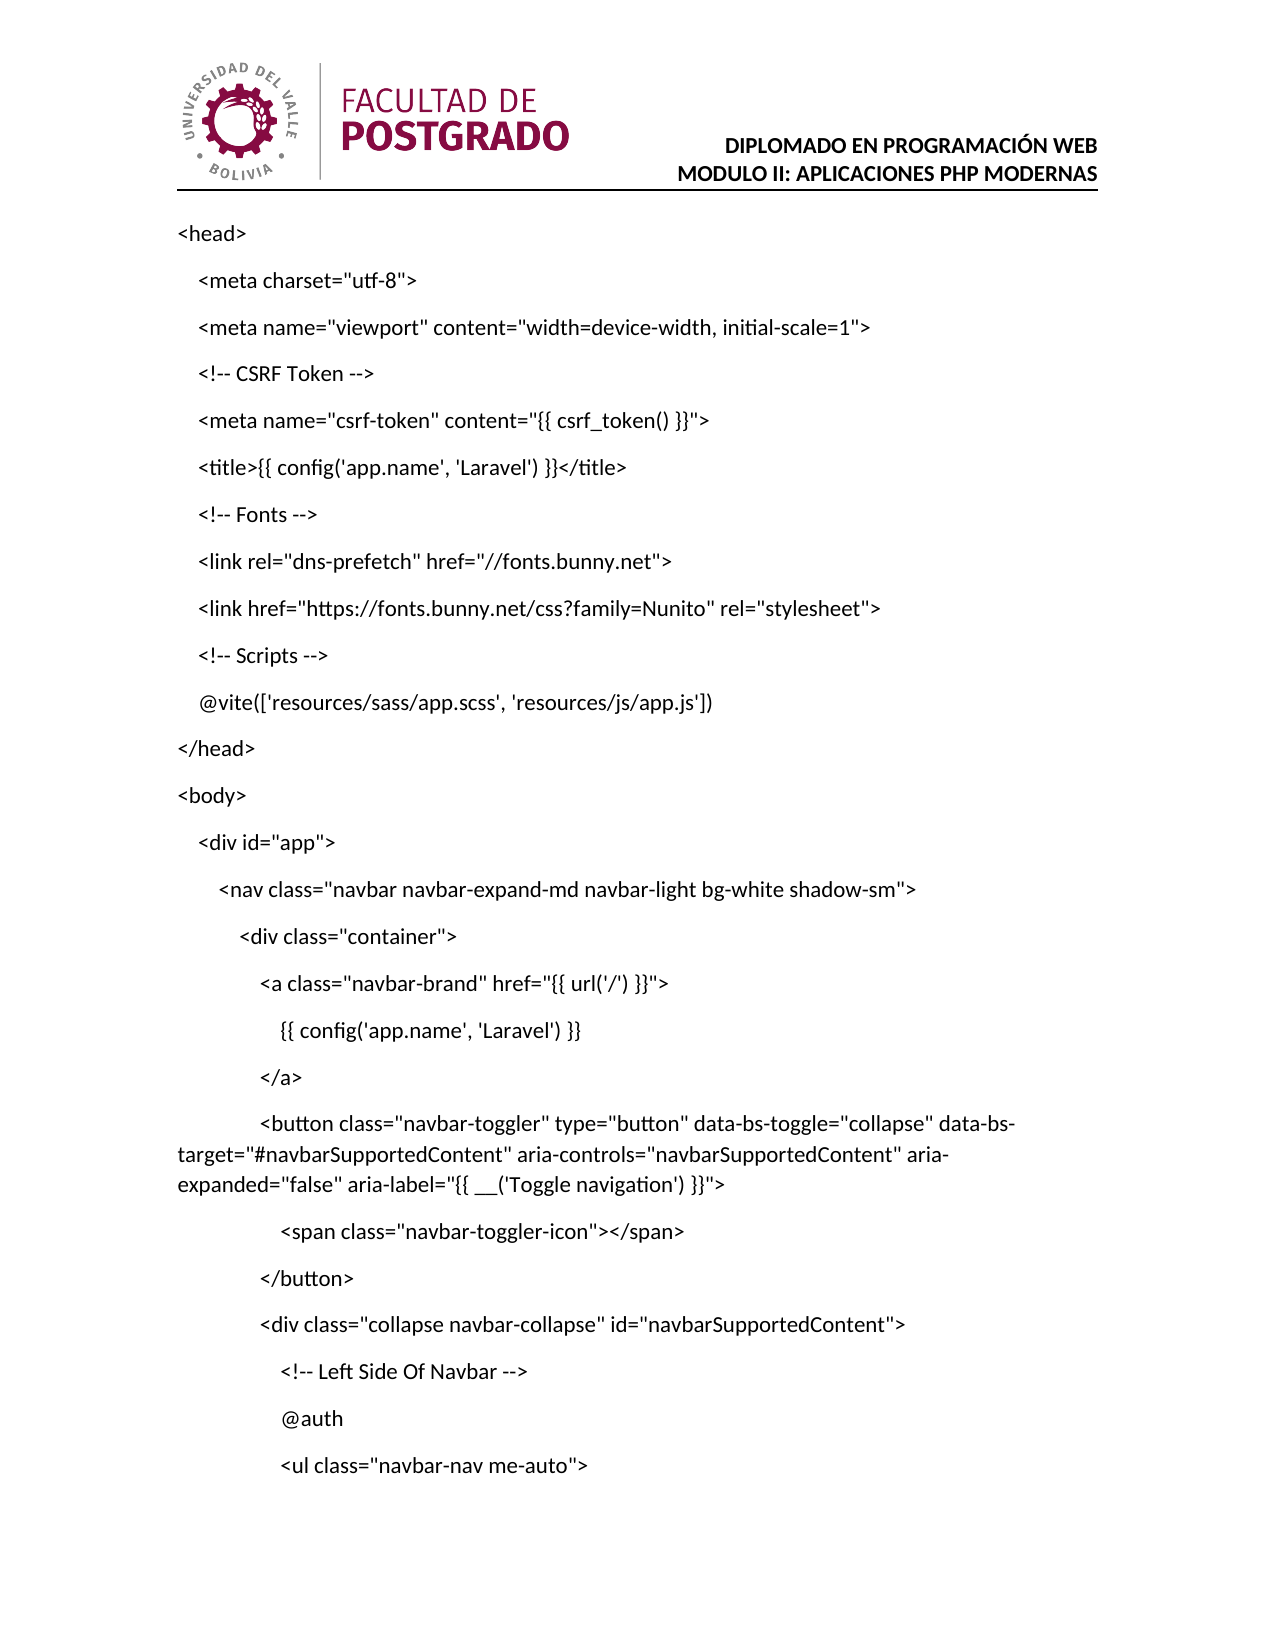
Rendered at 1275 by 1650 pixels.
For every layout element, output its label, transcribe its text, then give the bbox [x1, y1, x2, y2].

text <div id="app"> [177, 828, 1098, 856]
text <div class="collapse navbar-collapse" id="navbarSupportedContent"> [177, 1311, 1098, 1338]
text @vite(['resources/sass/app.scss', 'resources/js/app.js']) [177, 688, 1098, 716]
text </button> [177, 1264, 1098, 1292]
text <title>{{ config('app.name', 'Laravel') }}</title> [177, 453, 1098, 481]
text <link rel="dns-prefetch" href="//fonts.bunny.net"> [177, 547, 1098, 575]
text <button class="navbar-toggler" type="button" data-bs-toggle="collapse" data-bs-target="#navbarSupportedContent" aria-controls="navbarSupportedContent" aria-expanded="false" aria-label="{{ __('Toggle navigation') }}"> [177, 1109, 1098, 1198]
text <!-- Fonts --> [177, 500, 1098, 528]
text <ul class="navbar-nav me-auto"> [177, 1451, 1098, 1479]
text <!-- CSRF Token --> [177, 359, 1098, 387]
text <nav class="navbar navbar-expand-md navbar-light bg-white shadow-sm"> [177, 875, 1098, 903]
text <!-- Scripts --> [177, 641, 1098, 669]
text </a> [177, 1063, 1098, 1091]
text <!-- Left Side Of Navbar --> [177, 1357, 1098, 1385]
text <meta name="viewport" content="width=device-width, initial-scale=1"> [177, 313, 1098, 341]
text <meta charset="utf-8"> [177, 266, 1098, 294]
picture [177, 51, 574, 189]
text <div class="container"> [177, 922, 1098, 950]
text <a class="navbar-brand" href="{{ url('/') }}"> [177, 969, 1098, 997]
text <link href="https://fonts.bunny.net/css?family=Nunito" rel="stylesheet"> [177, 594, 1098, 622]
text <meta name="csrf-token" content="{{ csrf_token() }}"> [177, 406, 1098, 434]
text <body> [177, 781, 1098, 809]
text </head> [177, 734, 1098, 762]
text <span class="navbar-toggler-icon"></span> [177, 1217, 1098, 1245]
text @auth [177, 1404, 1098, 1432]
text <head> [177, 219, 1098, 247]
text {{ config('app.name', 'Laravel') }} [177, 1016, 1098, 1044]
